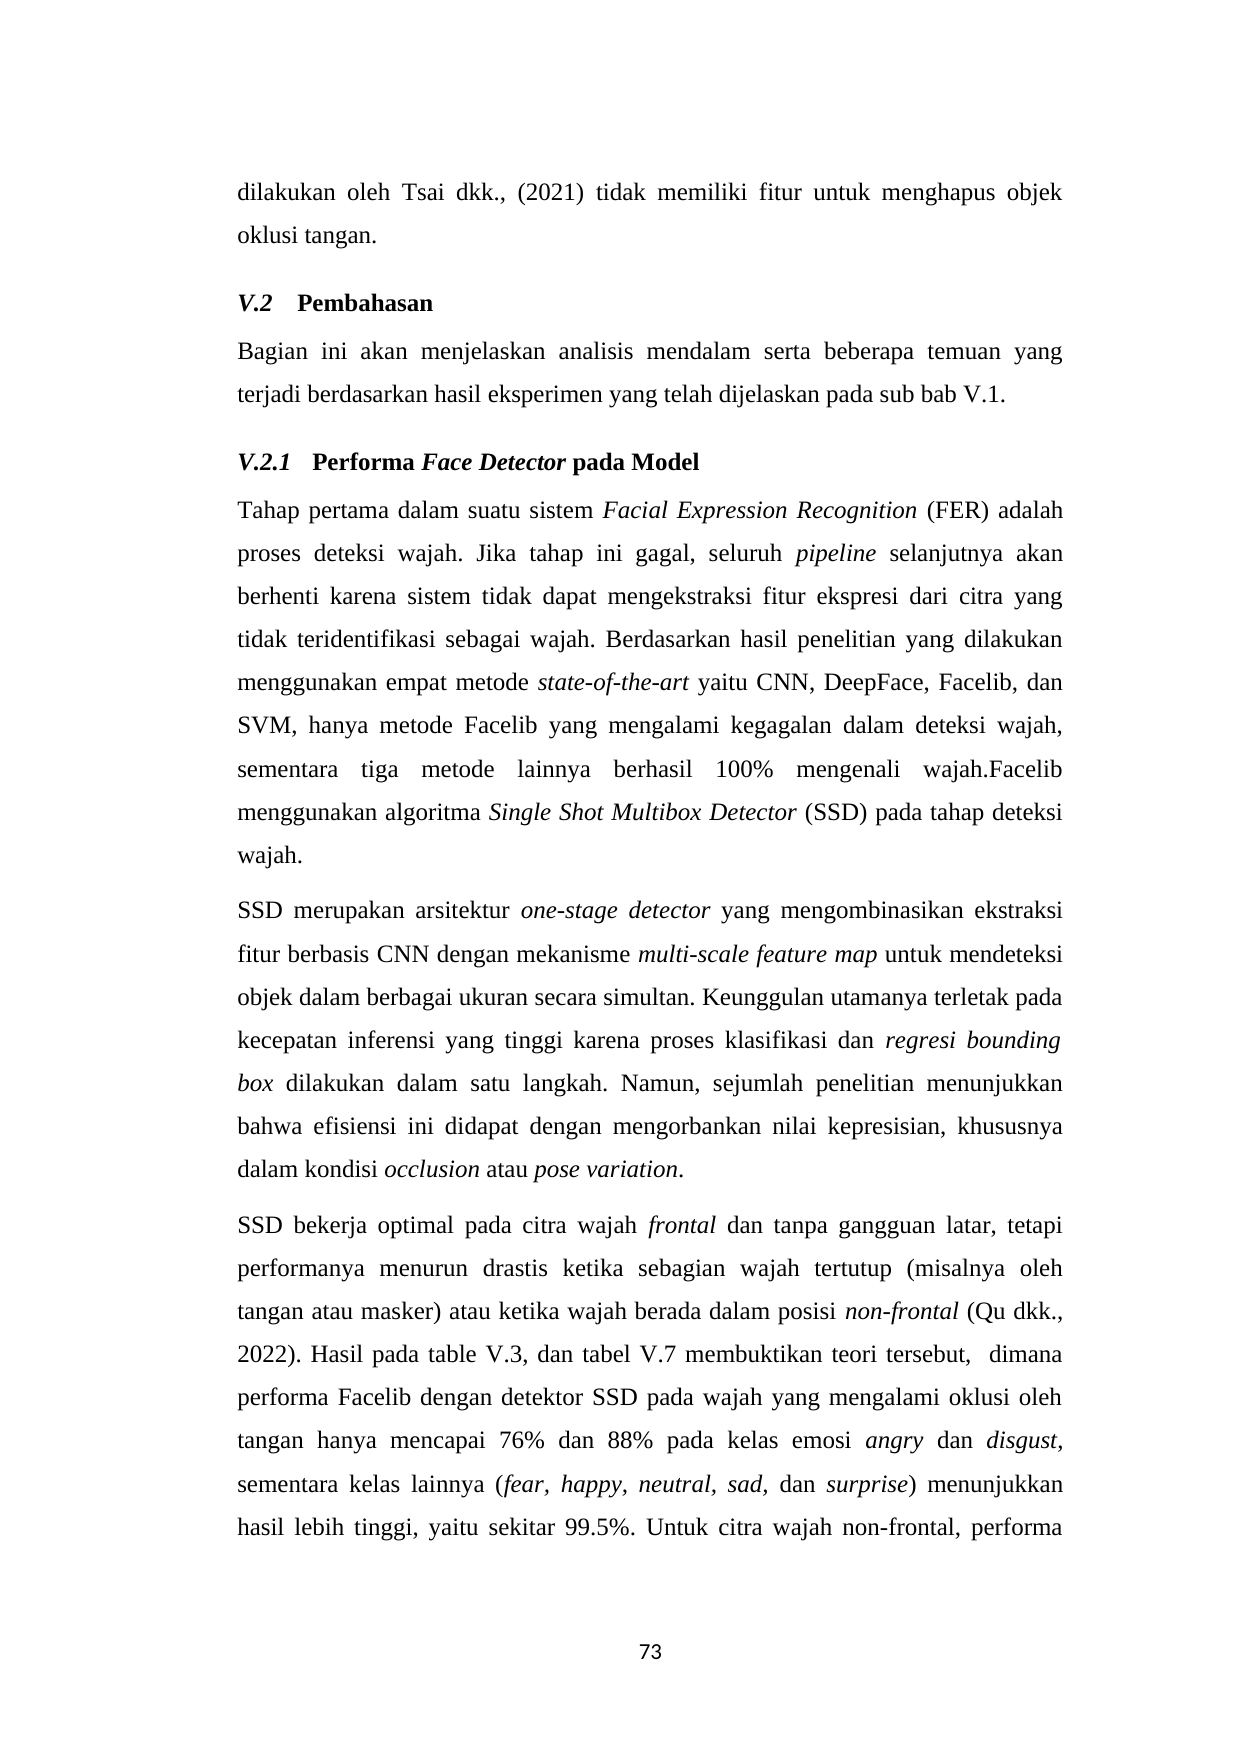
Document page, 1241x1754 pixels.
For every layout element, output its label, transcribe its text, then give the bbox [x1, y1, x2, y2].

list Pembahasan [237, 288, 1063, 317]
text SSD merupakan arsitektur one-stage detector yang mengombinasikan ekstraksi fitur berbasis CNN dengan mekanisme multi-scale feature map untuk mendeteksi objek dalam berbagai ukuran secara simultan. Keunggulan utamanya terletak pada kecepatan inferensi yang tinggi karena proses klasifikasi dan regresi bounding box dilakukan dalam satu langkah. Namun, sejumlah penelitian menunjukkan bahwa efisiensi ini didapat dengan mengorbankan nilai kepresisian, khususnya dalam kondisi occlusion atau pose variation. [237, 896, 1063, 1183]
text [237, 1210, 1063, 1541]
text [237, 177, 1063, 249]
list Performa Face Detector pada Model [237, 447, 1063, 476]
text Bagian ini akan menjelaskan analisis mendalam serta beberapa temuan yang terjadi berdasarkan hasil eksperimen yang telah dijelaskan pada sub bab V.1. [237, 336, 1063, 408]
text Tahap pertama dalam suatu sistem Facial Expression Recognition (FER) adalah proses deteksi wajah. Jika tahap ini gagal, seluruh pipeline selanjutnya akan berhenti karena sistem tidak dapat mengekstraksi fitur ekspresi dari citra yang tidak teridentifikasi sebagai wajah. Berdasarkan hasil penelitian yang dilakukan menggunakan empat metode state-of-the-art yaitu CNN, DeepFace, Facelib, dan SVM, hanya metode Facelib yang mengalami kegagalan dalam deteksi wajah, sementara tiga metode lainnya berhasil 100% mengenali wajah.Facelib menggunakan algoritma Single Shot Multibox Detector (SSD) pada tahap deteksi wajah. [237, 495, 1063, 869]
